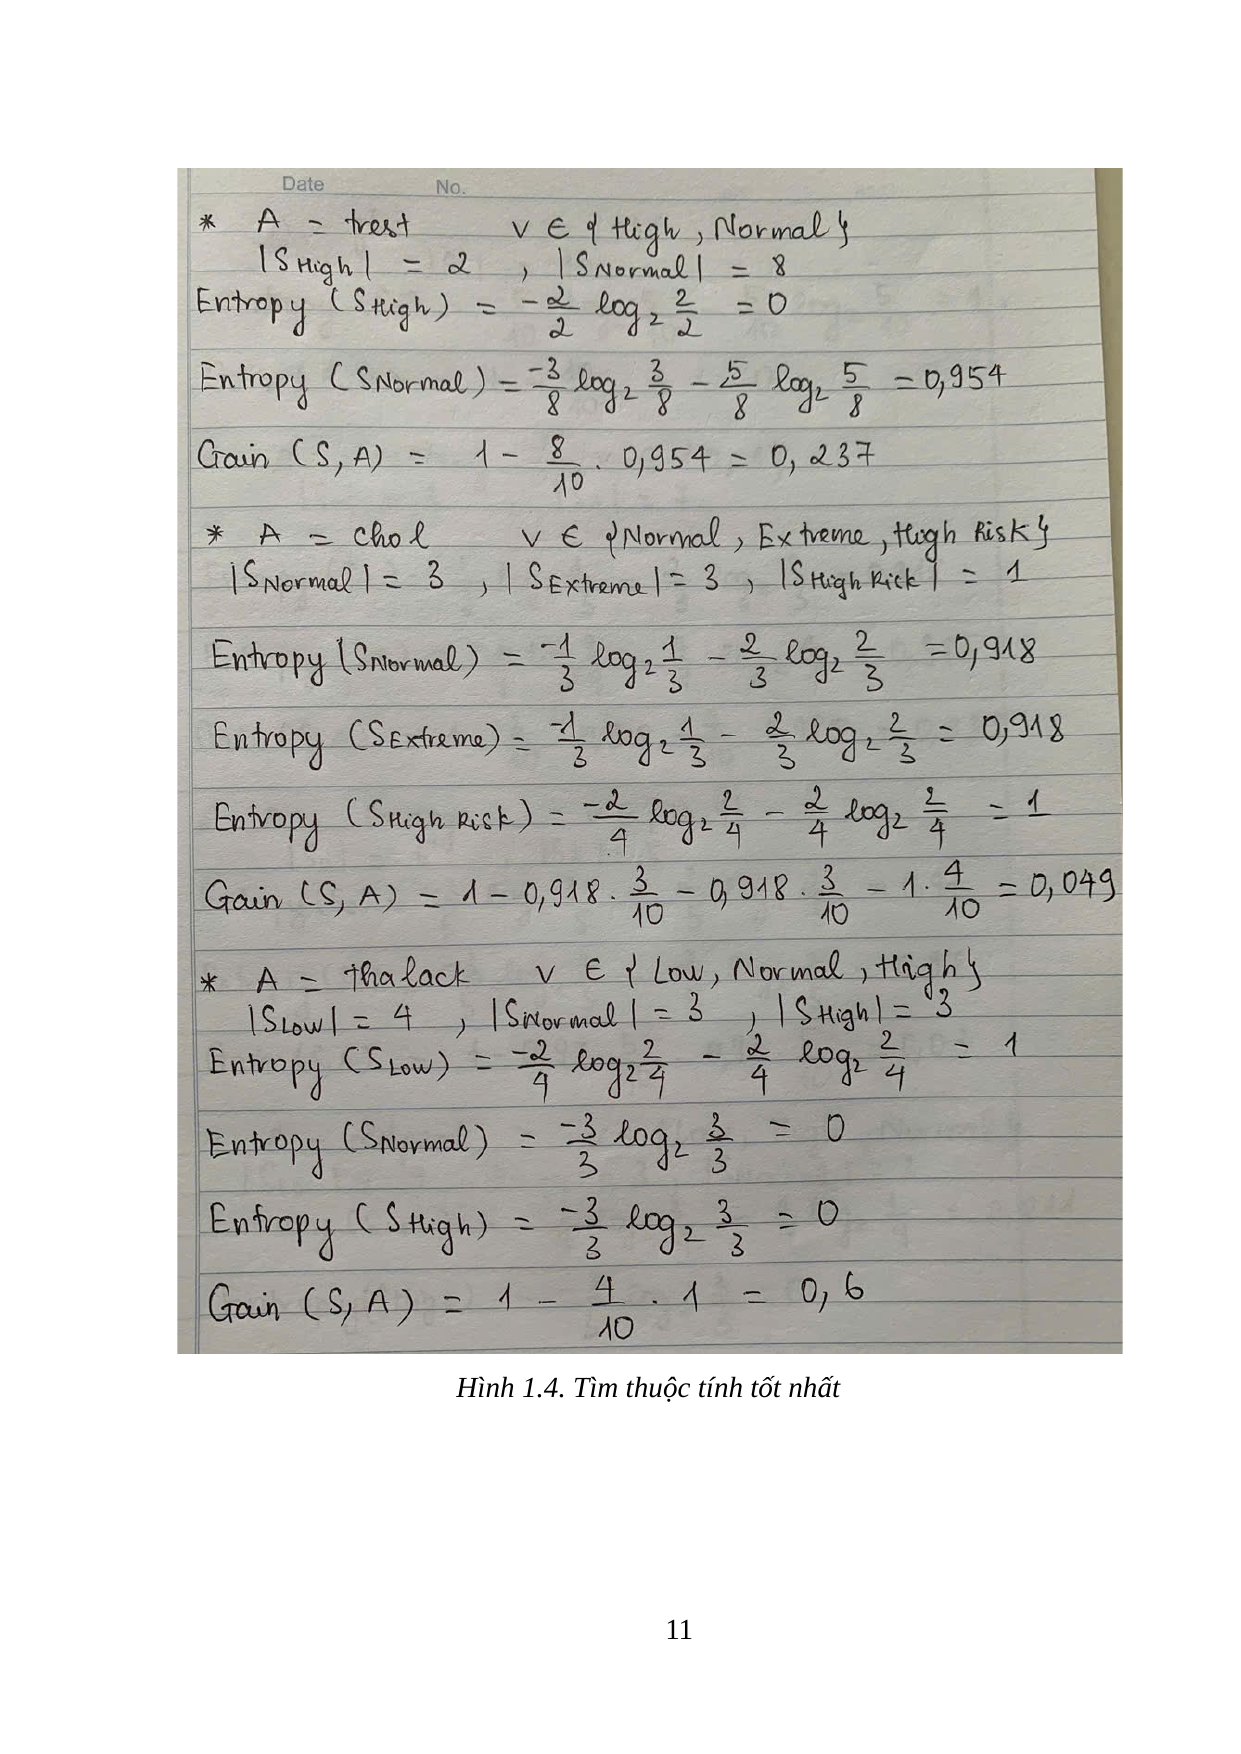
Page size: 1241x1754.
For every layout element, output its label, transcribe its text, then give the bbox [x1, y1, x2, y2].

picture [177, 168, 1123, 1354]
text Hình 1.4. Tìm thuộc tính tốt nhất [177, 1370, 1122, 1404]
